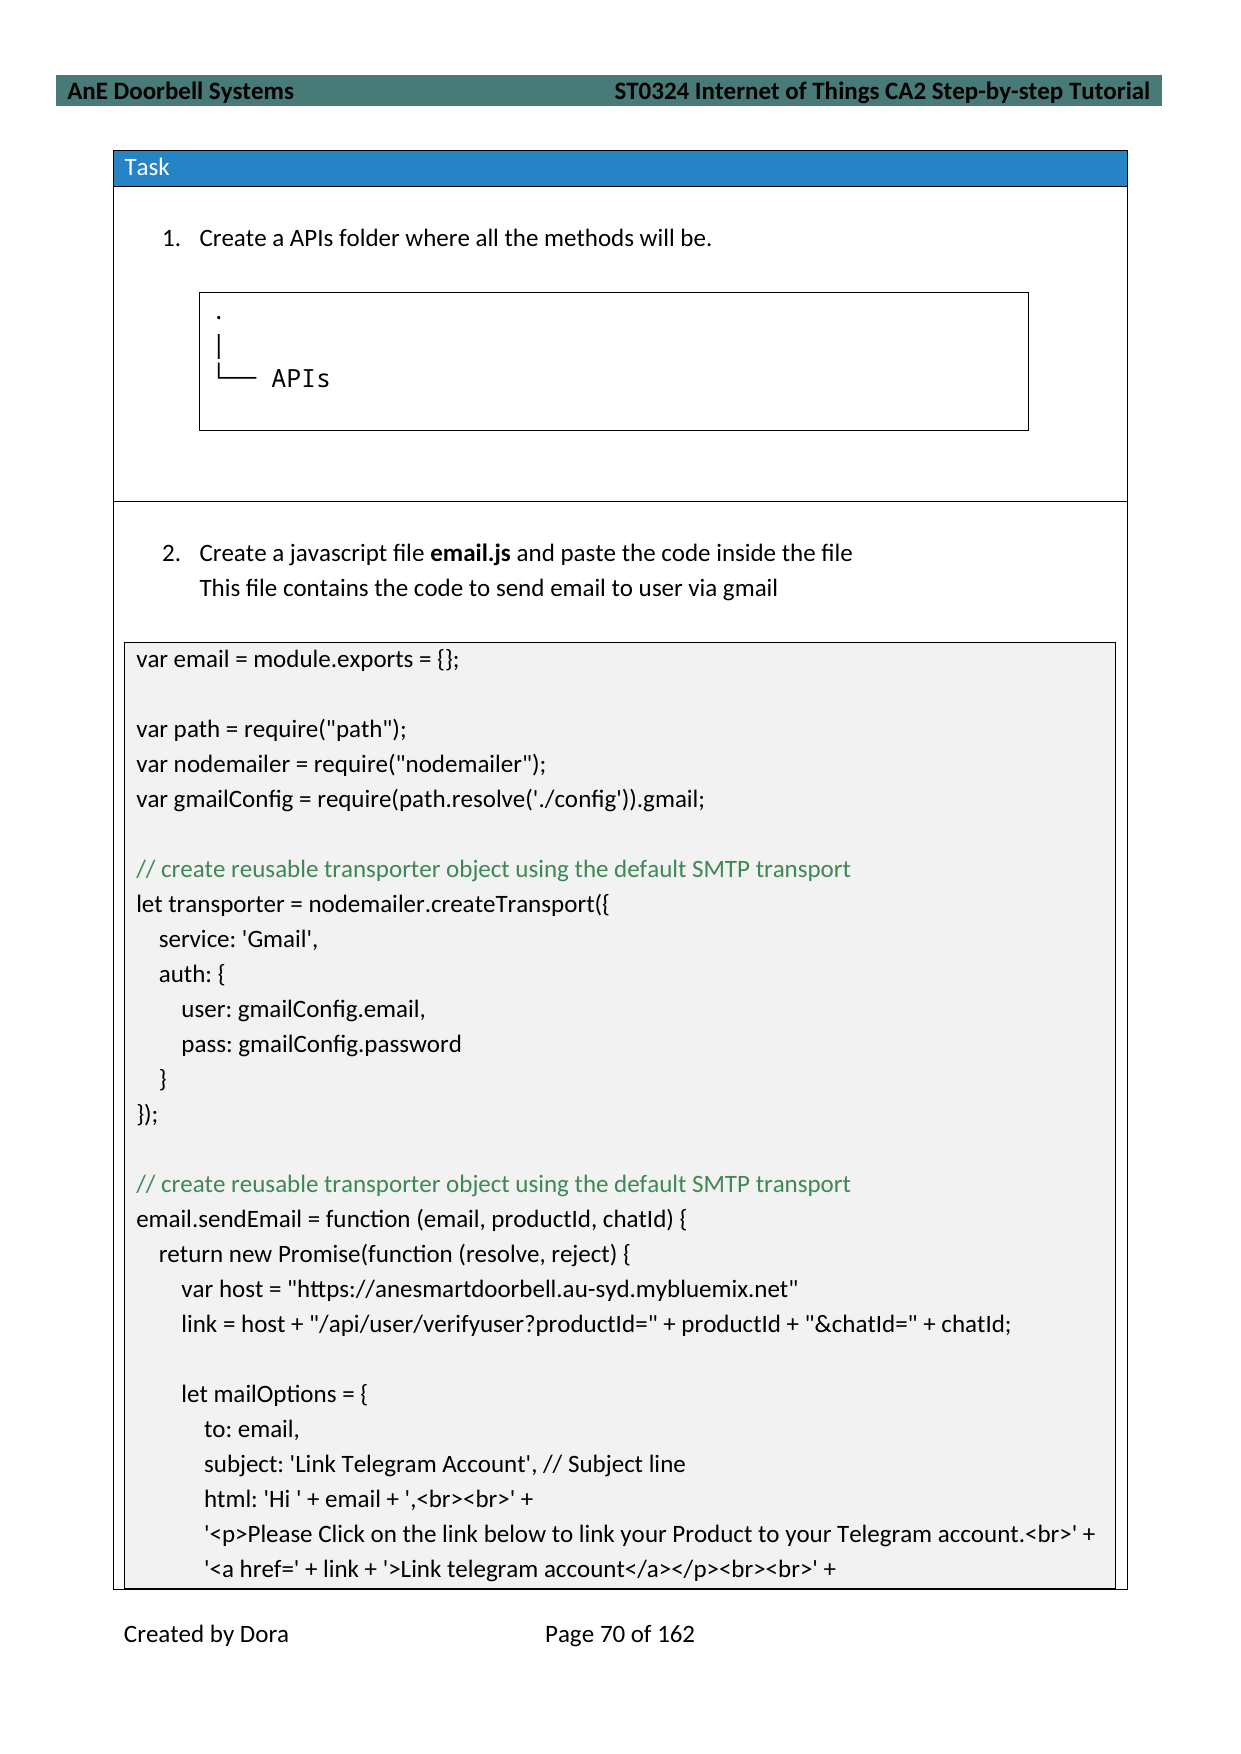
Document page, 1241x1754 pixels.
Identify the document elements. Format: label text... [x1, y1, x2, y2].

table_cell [114, 502, 1127, 1589]
table_cell Create a APIs folder where all the methods will be. [114, 187, 1127, 501]
table_header Task [114, 151, 1127, 186]
